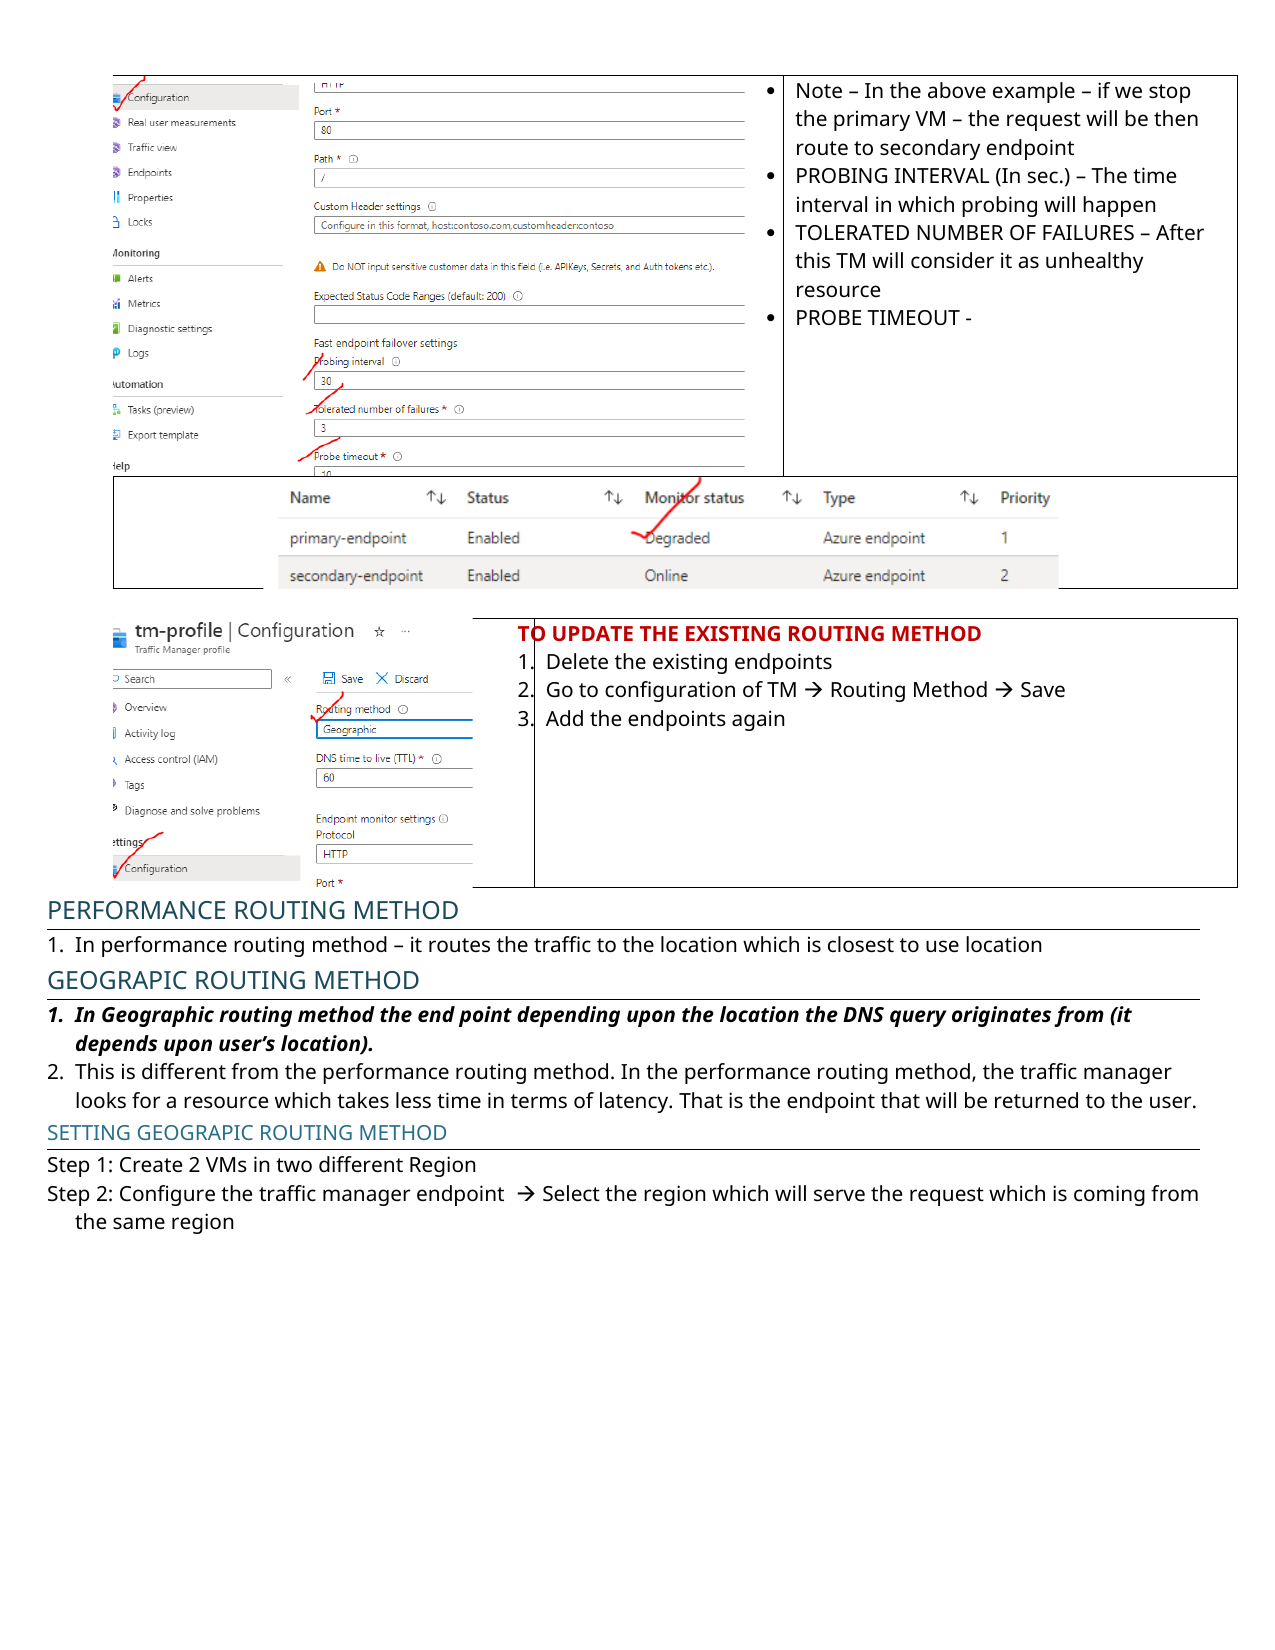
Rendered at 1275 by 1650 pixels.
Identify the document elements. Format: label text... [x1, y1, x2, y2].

table_header Note – In the above example – if we stop the primary VM – the request will be then route to secondary endpoint PROBING INTERVAL (In sec.) – The time interval in which probing will happen TOLERATED NUMBER OF FAILURES – After this TM will consider it as unhealthy resource PROBE TIMEOUT - [784, 76, 1237, 476]
table_cell [1059, 477, 1237, 588]
subtitle PERFORMANCE ROUTING METHOD [47, 892, 1200, 929]
subtitle GEOGRAPIC ROUTING METHOD [47, 963, 1200, 999]
text Step 2: Configure the traffic manager endpoint Select the region which will serve the request which is coming from the same region [47, 1179, 1200, 1236]
table_cell [114, 477, 263, 588]
subtitle SETTING GEOGRAPIC ROUTING METHOD [47, 1118, 1200, 1149]
table_header [745, 76, 783, 476]
table_header TO UPDATE THE EXISTING ROUTING METHOD Delete the existing endpoints Go to configuration of TM Routing Method Save Add the endpoints again [535, 619, 1237, 887]
picture [113, 618, 473, 888]
picture [113, 76, 745, 476]
list In Geographic routing method the end point depending upon the location the DNS query originates from (it depends upon user’s location). [47, 1000, 1200, 1057]
picture [263, 477, 1059, 589]
text Step 1: Create 2 VMs in two different Region [47, 1150, 1200, 1179]
table_header [473, 619, 534, 887]
list This is different from the performance routing method. In the performance routing method, the traffic manager looks for a resource which takes less time in terms of latency. That is the endpoint that will be returned to the user. [47, 1057, 1200, 1114]
list In performance routing method – it routes the traffic to the location which is closest to use location [47, 930, 1200, 958]
